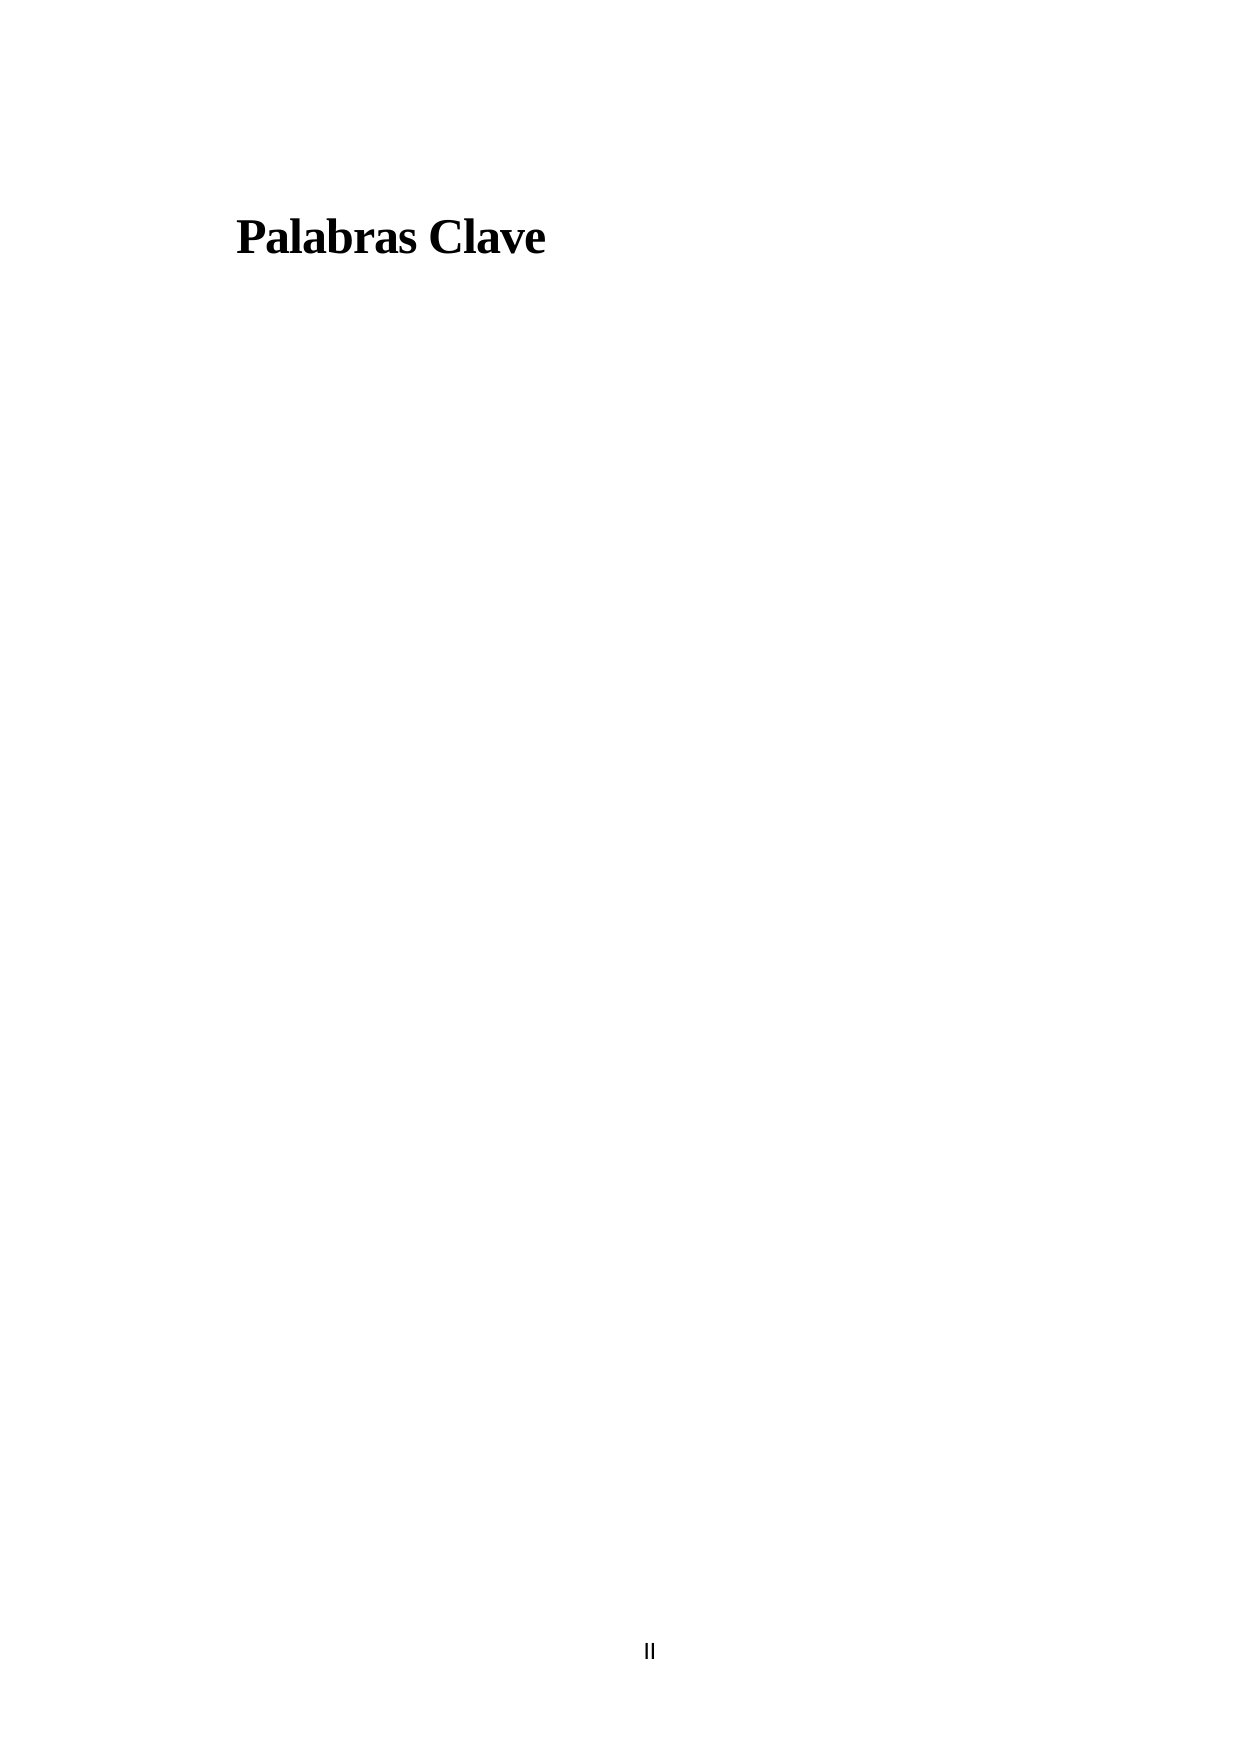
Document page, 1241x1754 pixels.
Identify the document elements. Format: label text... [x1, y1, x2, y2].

title Palabras Clave [236, 207, 1063, 264]
